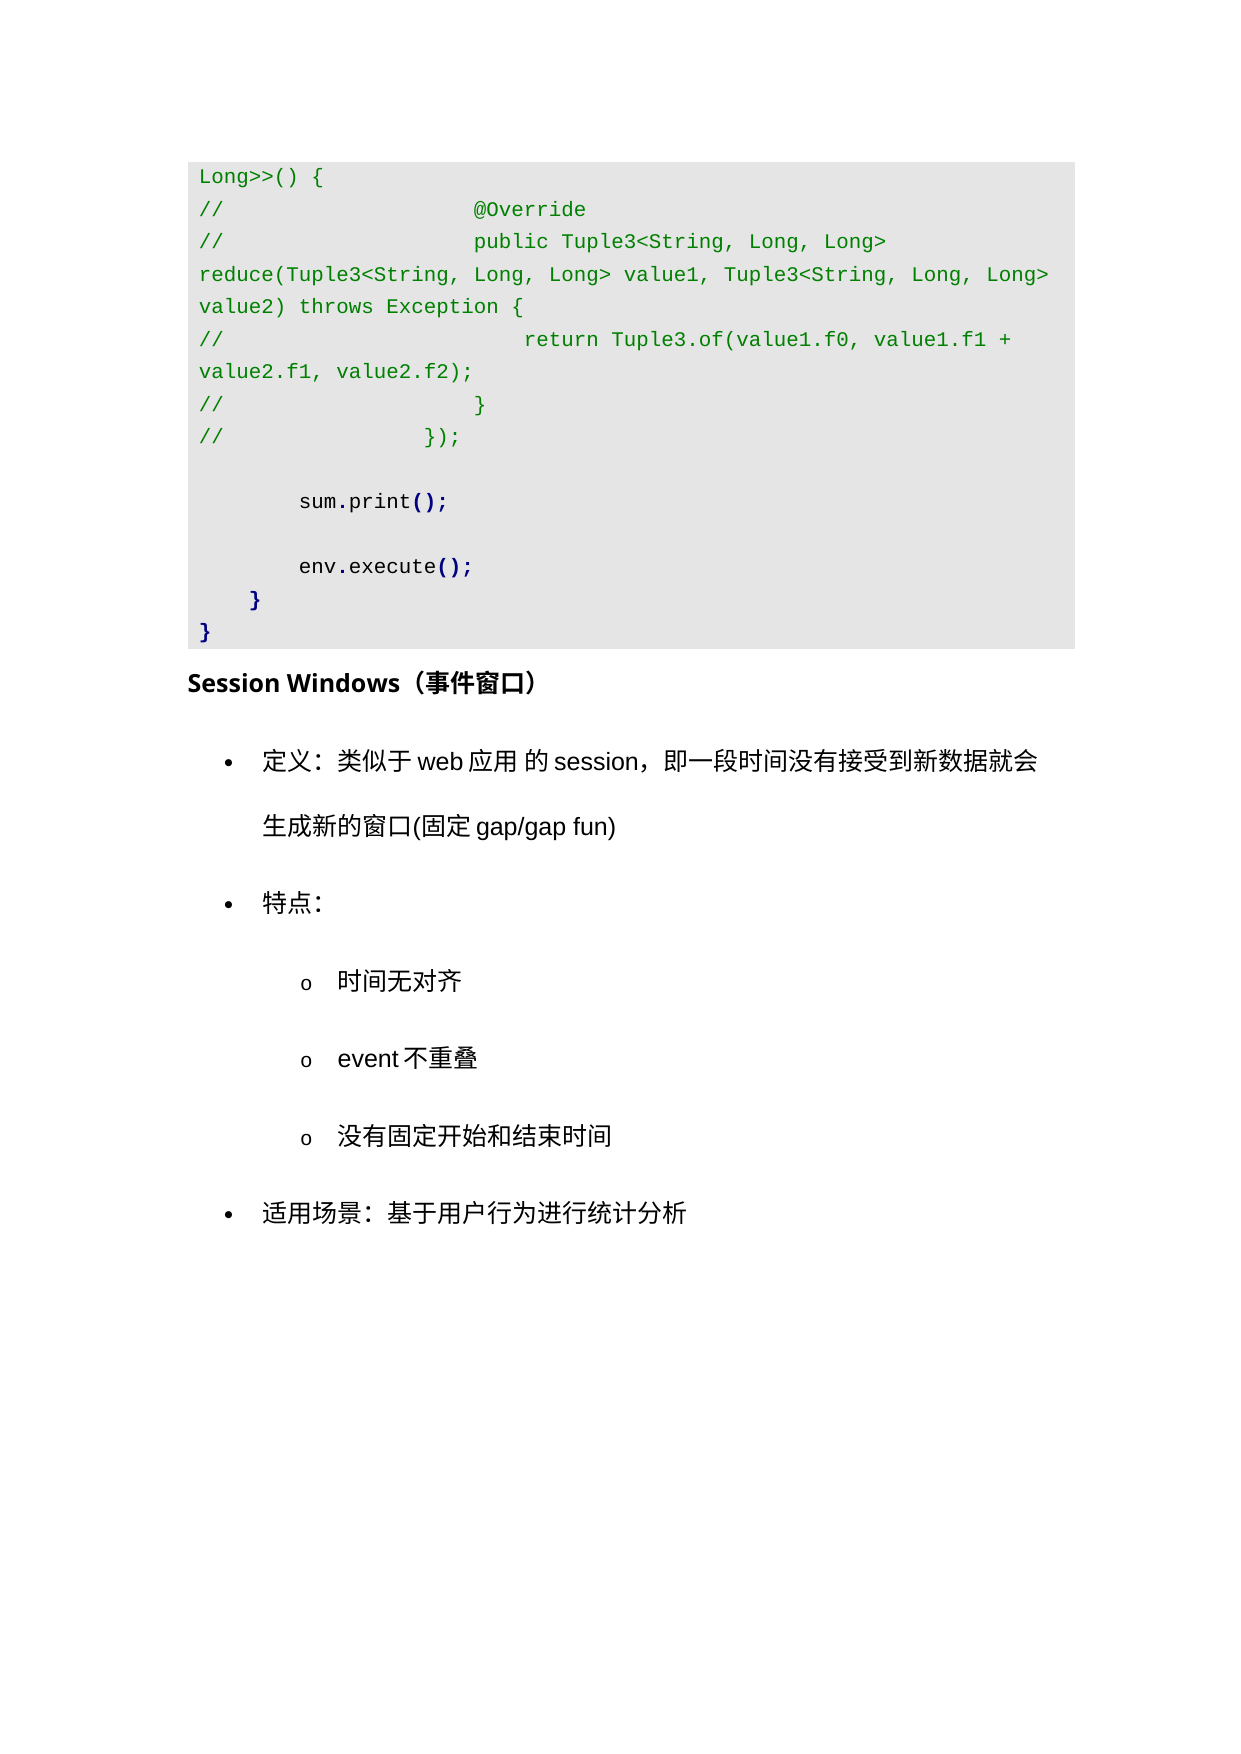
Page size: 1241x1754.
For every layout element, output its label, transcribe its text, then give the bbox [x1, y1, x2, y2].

list 定义：类似于web应用 的session，即一段时间没有接受到新数据就会生成新的窗口(固定gap/gap fun) [225, 727, 1053, 857]
list 适用场景：基于用户行为进行统计分析 [225, 1179, 1053, 1244]
list 特点： [225, 869, 1053, 934]
list event不重叠 [300, 1024, 1053, 1089]
list 没有固定开始和结束时间 [300, 1102, 1053, 1167]
list 时间无对齐 [300, 947, 1053, 1012]
text Session Windows（事件窗口） [187, 649, 1053, 714]
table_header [188, 162, 1075, 649]
